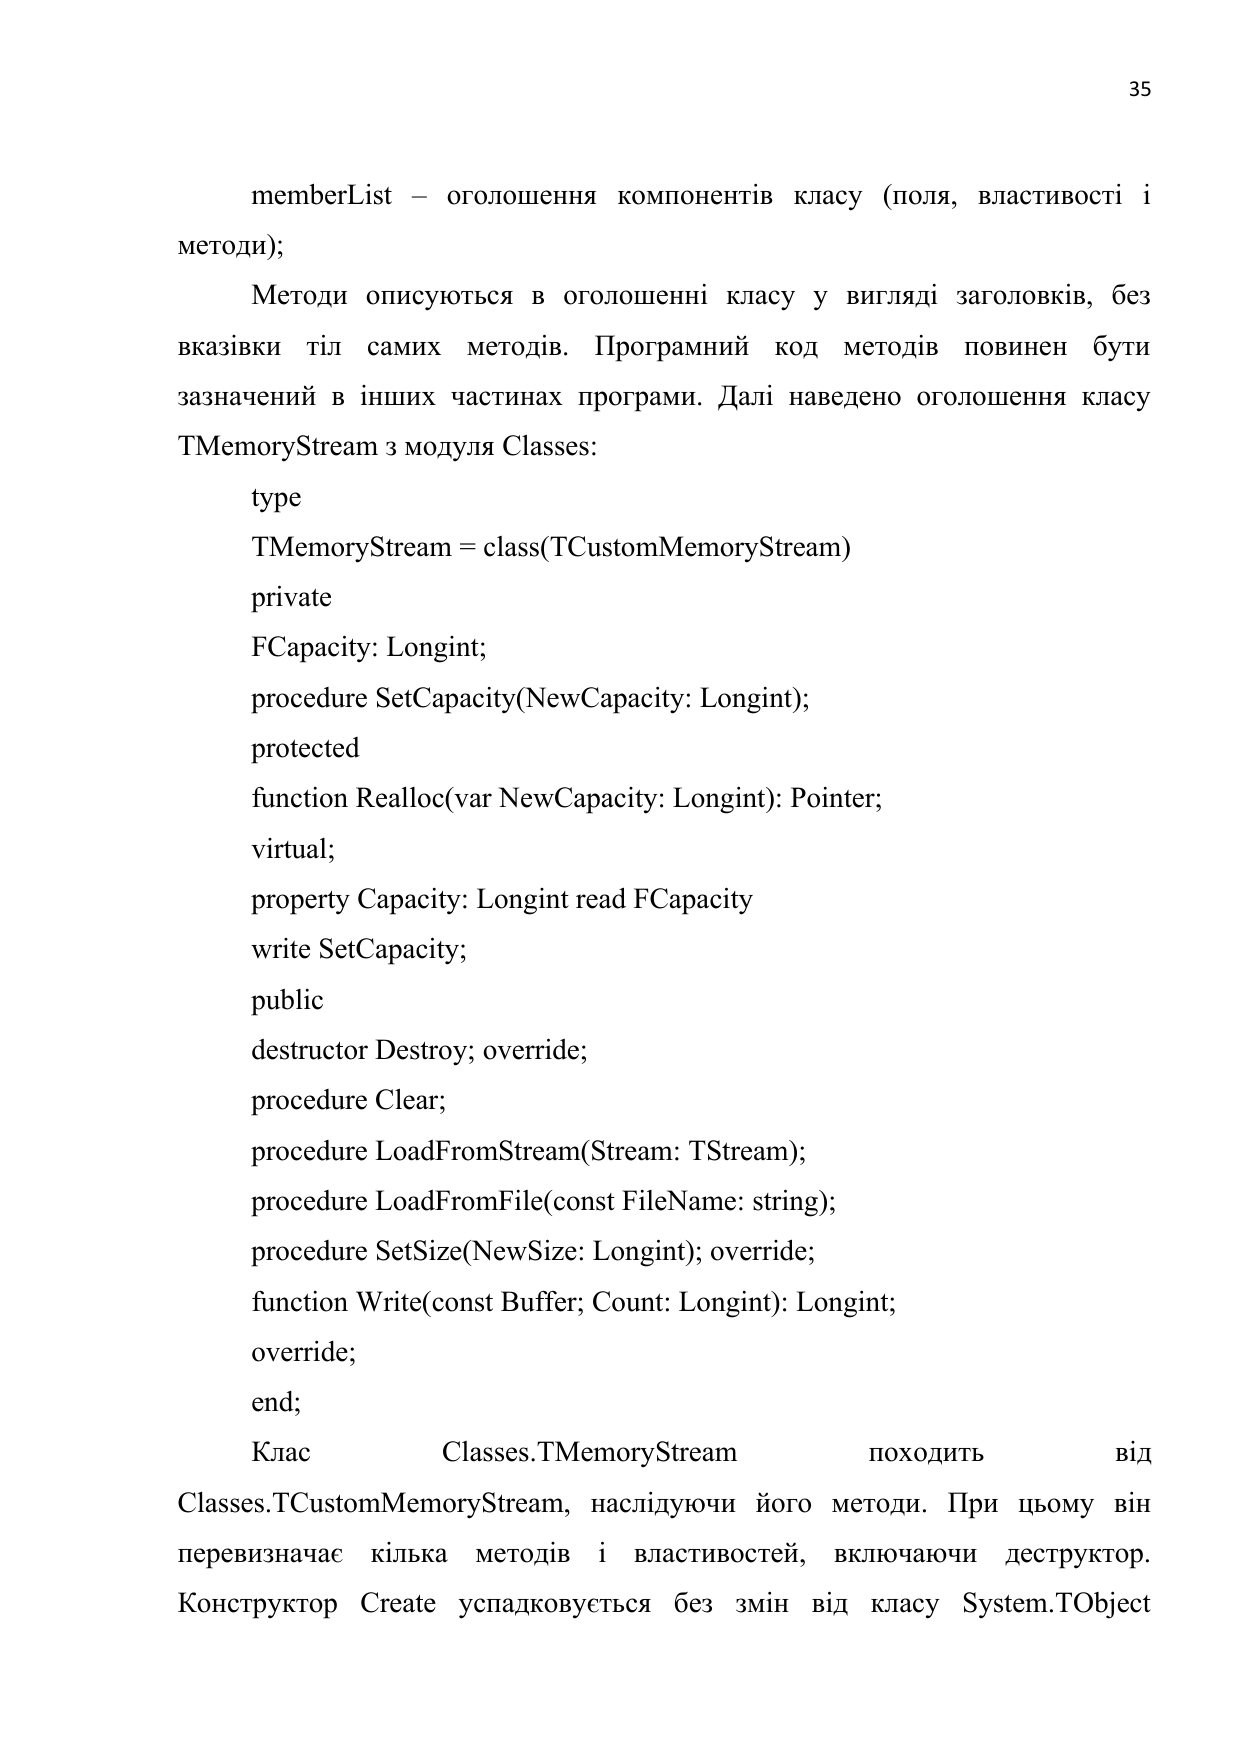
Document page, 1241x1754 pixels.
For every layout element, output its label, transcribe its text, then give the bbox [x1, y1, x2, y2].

text property Capacity: Longint read FCapacity [177, 881, 1152, 915]
text end; [177, 1384, 1152, 1418]
text procedure SetCapacity(NewCapacity: Longint); [177, 680, 1152, 713]
text procedure LoadFromStream(Stream: TStream); [177, 1133, 1152, 1166]
text virtual; [177, 831, 1152, 864]
text procedure Clear; [177, 1082, 1152, 1116]
text TMemoryStream = class(TCustomMemoryStream) [177, 529, 1152, 562]
text destructor Destroy; override; [177, 1032, 1152, 1066]
text procedure SetSize(NewSize: Longint); override; [177, 1233, 1152, 1267]
text override; [177, 1334, 1152, 1367]
text memberList – оголошення компонентів класу (поля, властивості і методи); [177, 177, 1152, 261]
text private [177, 579, 1152, 613]
text Методи описуються в оголошенні класу у вигляді заголовків, без вказівки тіл самих методів. Програмний код методів повинен бути зазначений в інших частинах програми. Далі наведено оголошення класу TMemoryStream з модуля Classes: [177, 277, 1152, 462]
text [177, 1434, 1152, 1619]
text type [177, 479, 1152, 512]
text procedure LoadFromFile(const FileName: string); [177, 1183, 1152, 1217]
text public [177, 982, 1152, 1015]
text function Realloc(var NewCapacity: Longint): Pointer; [177, 781, 1152, 814]
text protected [177, 730, 1152, 764]
text write SetCapacity; [177, 931, 1152, 965]
text FCapacity: Longint; [177, 629, 1152, 663]
text function Write(const Buffer; Count: Longint): Longint; [177, 1284, 1152, 1317]
